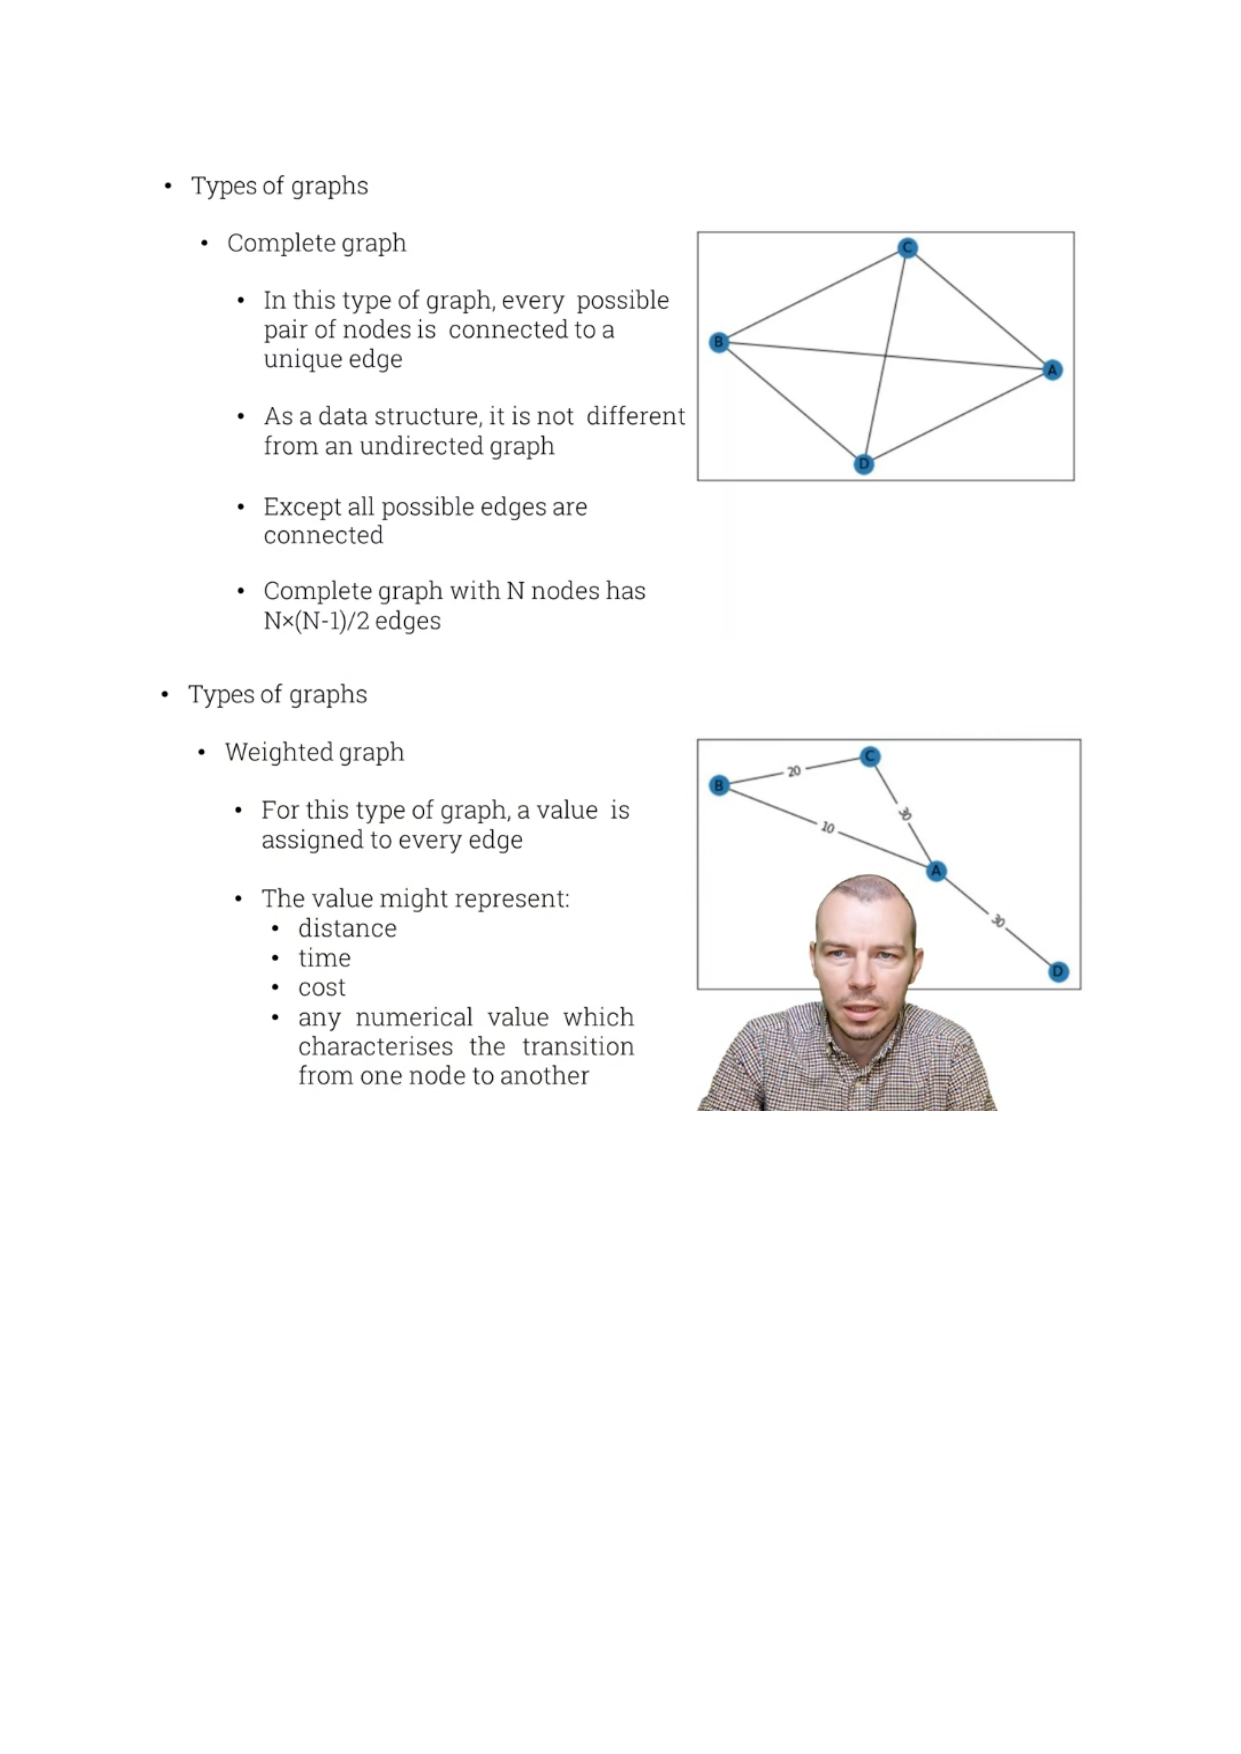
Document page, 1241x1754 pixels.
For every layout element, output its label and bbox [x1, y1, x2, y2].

picture [150, 150, 1091, 639]
picture [150, 657, 1091, 1111]
